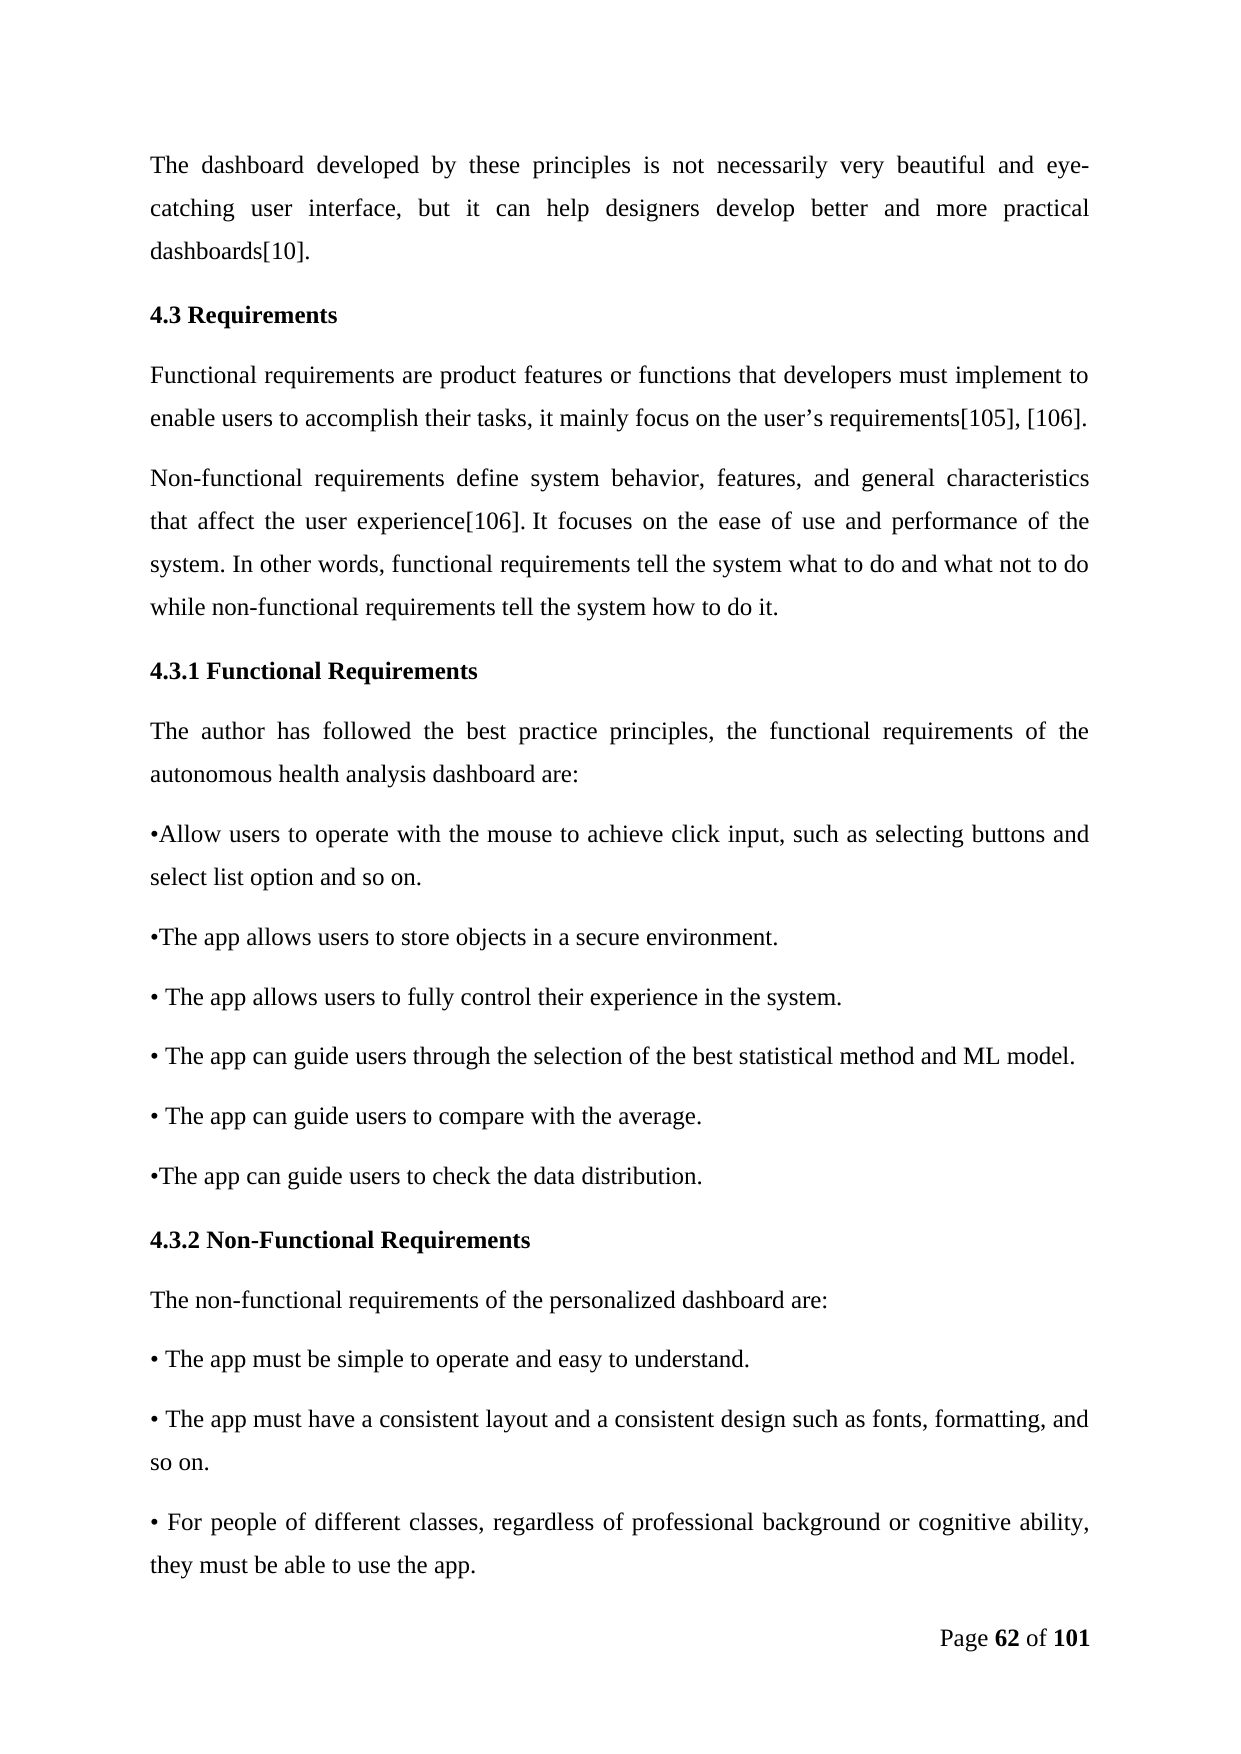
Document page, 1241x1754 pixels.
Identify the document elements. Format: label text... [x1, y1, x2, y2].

subtitle 4.3 Requirements [150, 300, 1090, 329]
subtitle 4.3.2 Non-Functional Requirements [150, 1225, 1090, 1254]
text •The app allows users to store objects in a secure environment. [150, 922, 1090, 951]
text • For people of different classes, regardless of professional background or cognitive ability, they must be able to use the app. [150, 1507, 1090, 1579]
text • The app allows users to fully control their experience in the system. [150, 982, 1090, 1010]
text Functional requirements are product features or functions that developers must implement to enable users to accomplish their tasks, it mainly focus on the user’s requirements[105], [106]. [150, 360, 1090, 432]
subtitle 4.3.1 Functional Requirements [150, 656, 1090, 685]
text • The app can guide users through the selection of the best statistical method and ML model. [150, 1041, 1090, 1070]
text • The app can guide users to compare with the average. [150, 1101, 1090, 1130]
text • The app must have a consistent layout and a consistent design such as fonts, formatting, and so on. [150, 1404, 1090, 1476]
text The dashboard developed by these principles is not necessarily very beautiful and eye-catching user interface, but it can help designers develop better and more practical dashboards[10]. [150, 150, 1090, 265]
text The non-functional requirements of the personalized dashboard are: [150, 1285, 1090, 1313]
text Non-functional requirements define system behavior, features, and general characteristics that affect the user experience[106]. It focuses on the ease of use and performance of the system. In other words, functional requirements tell the system what to do and what not to do while non-functional requirements tell the system how to do it. [150, 463, 1090, 621]
text •Allow users to operate with the mouse to achieve click input, such as selecting buttons and select list option and so on. [150, 819, 1090, 891]
text •The app can guide users to check the data distribution. [150, 1161, 1090, 1190]
text The author has followed the best practice principles, the functional requirements of the autonomous health analysis dashboard are: [150, 716, 1090, 788]
text • The app must be simple to operate and easy to understand. [150, 1344, 1090, 1373]
